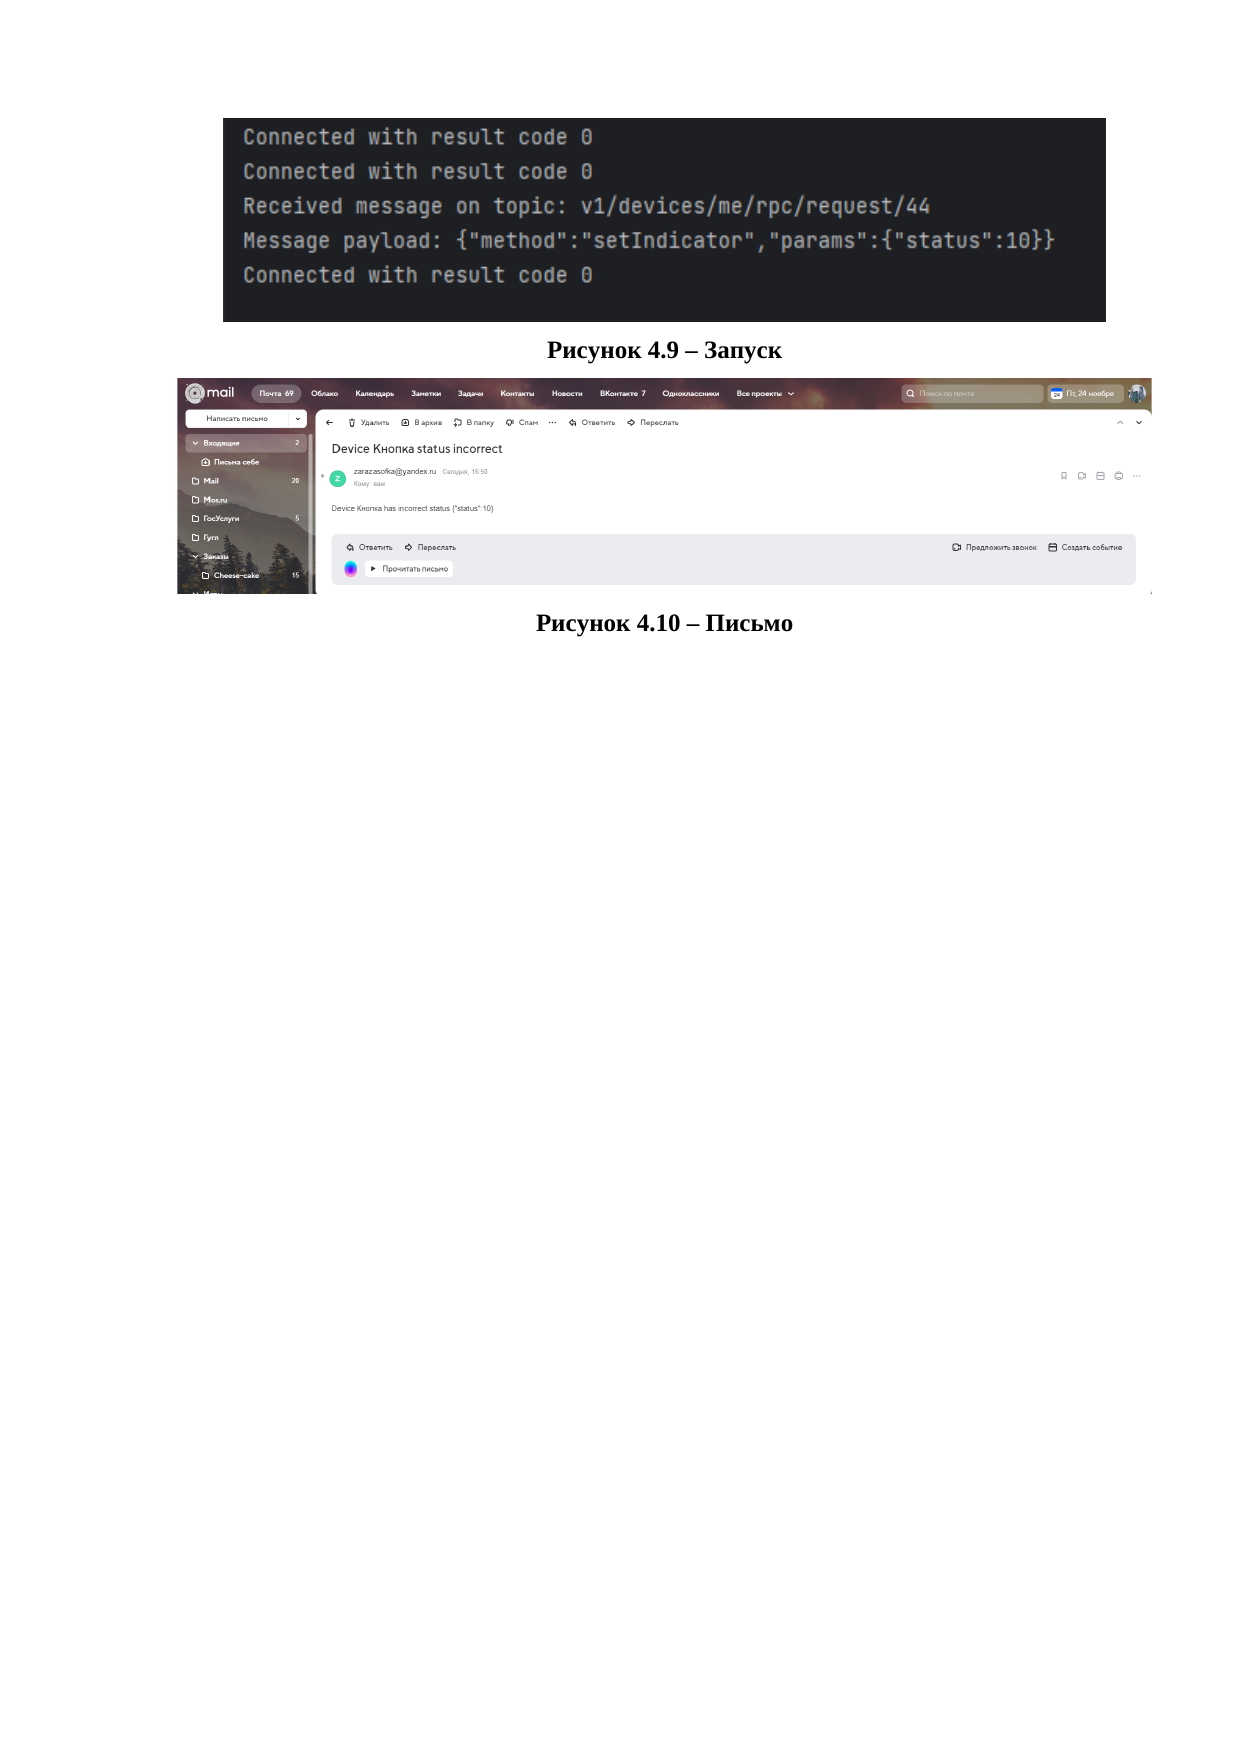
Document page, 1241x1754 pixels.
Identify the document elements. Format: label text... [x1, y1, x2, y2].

text Рисунок 4.9 – Запуск [177, 336, 1152, 364]
picture [177, 378, 1152, 594]
picture [223, 118, 1106, 322]
text Рисунок 4.10 – Письмо [177, 608, 1152, 637]
